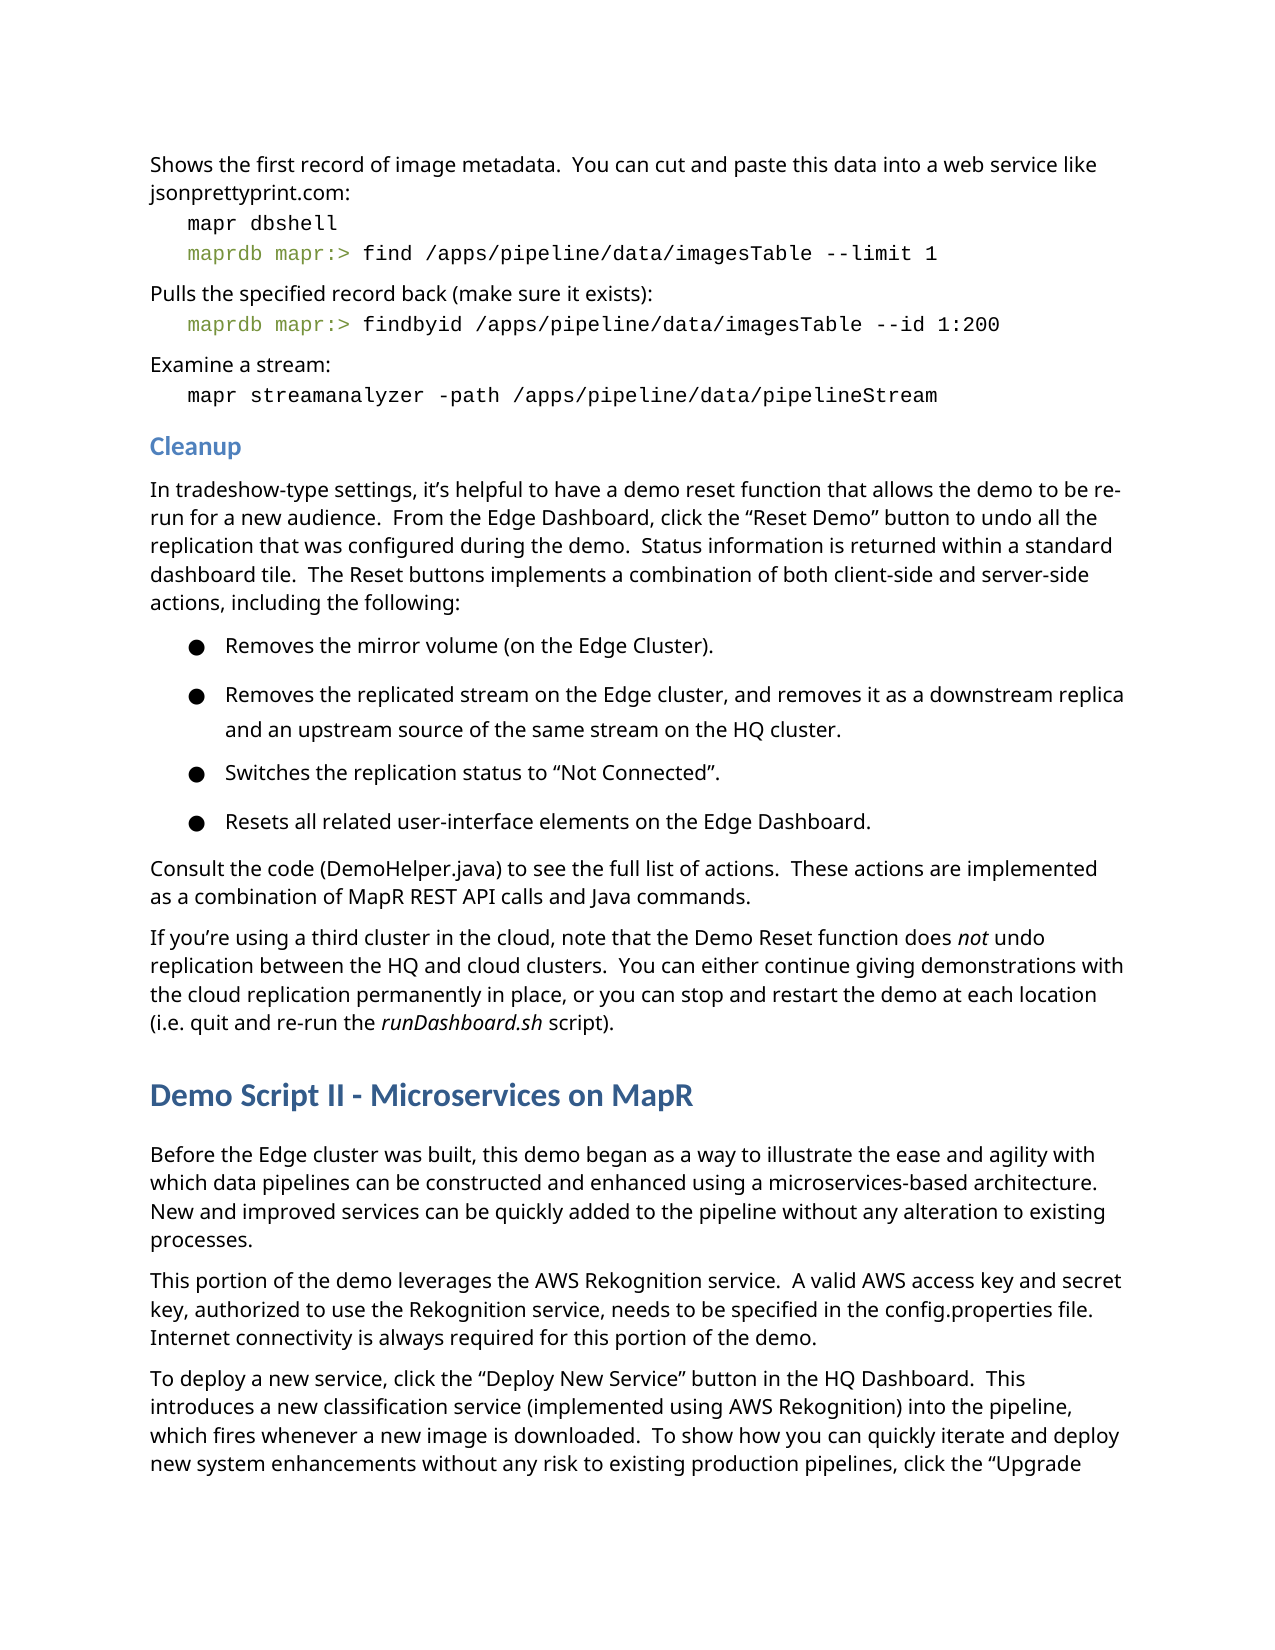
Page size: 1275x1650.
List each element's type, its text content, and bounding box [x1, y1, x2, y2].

list Switches the replication status to “Not Connected”. [187, 749, 1125, 792]
text In tradeshow-type settings, it’s helpful to have a demo reset function that allows the demo to be re-run for a new audience. From the Edge Dashboard, click the “Reset Demo” button to undo all the replication that was configured during the demo. Status information is returned within a standard dashboard tile. The Reset buttons implements a combination of both client-side and server-side actions, including the following: [150, 475, 1125, 617]
list Resets all related user-interface elements on the Edge Dashboard. [187, 798, 1125, 841]
text Shows the first record of image metadata. You can cut and paste this data into a web service like jsonprettyprint.com: [150, 150, 1125, 207]
text maprdb mapr:> find /apps/pipeline/data/imagesTable --limit 1 [187, 243, 1125, 267]
list Removes the replicated stream on the Edge cluster, and removes it as a downstream replica and an upstream source of the same stream on the HQ cluster. [187, 672, 1125, 743]
subtitle Demo Script II - Microservices on MapR [150, 1074, 1125, 1115]
text This portion of the demo leverages the AWS Rekognition service. A valid AWS access key and secret key, authorized to use the Rekognition service, needs to be specified in the config.properties file. Internet connectivity is always required for this portion of the demo. [150, 1266, 1125, 1352]
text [150, 1364, 1125, 1478]
text mapr streamanalyzer -path /apps/pipeline/data/pipelineStream [187, 385, 1125, 408]
text Pulls the specified record back (make sure it exists): [150, 279, 1125, 308]
text Examine a stream: [150, 350, 1125, 378]
text maprdb mapr:> findbyid /apps/pipeline/data/imagesTable --id 1:200 [187, 314, 1125, 337]
text mapr dbshell [187, 213, 1125, 237]
text If you’re using a third cluster in the cloud, note that the Demo Reset function does not undo replication between the HQ and cloud clusters. You can either continue giving demonstrations with the cloud replication permanently in place, or you can stop and restart the demo at each location (i.e. quit and re-run the runDashboard.sh script). [150, 923, 1125, 1037]
subtitle Cleanup [150, 429, 1125, 462]
list Removes the mirror volume (on the Edge Cluster). [187, 623, 1125, 666]
text Consult the code (DemoHelper.java) to see the full list of actions. These actions are implemented as a combination of MapR REST API calls and Java commands. [150, 854, 1125, 911]
text Before the Edge cluster was built, this demo began as a way to illustrate the ease and agility with which data pipelines can be constructed and enhanced using a microservices-based architecture. New and improved services can be quickly added to the pipeline without any alteration to existing processes. [150, 1140, 1125, 1254]
